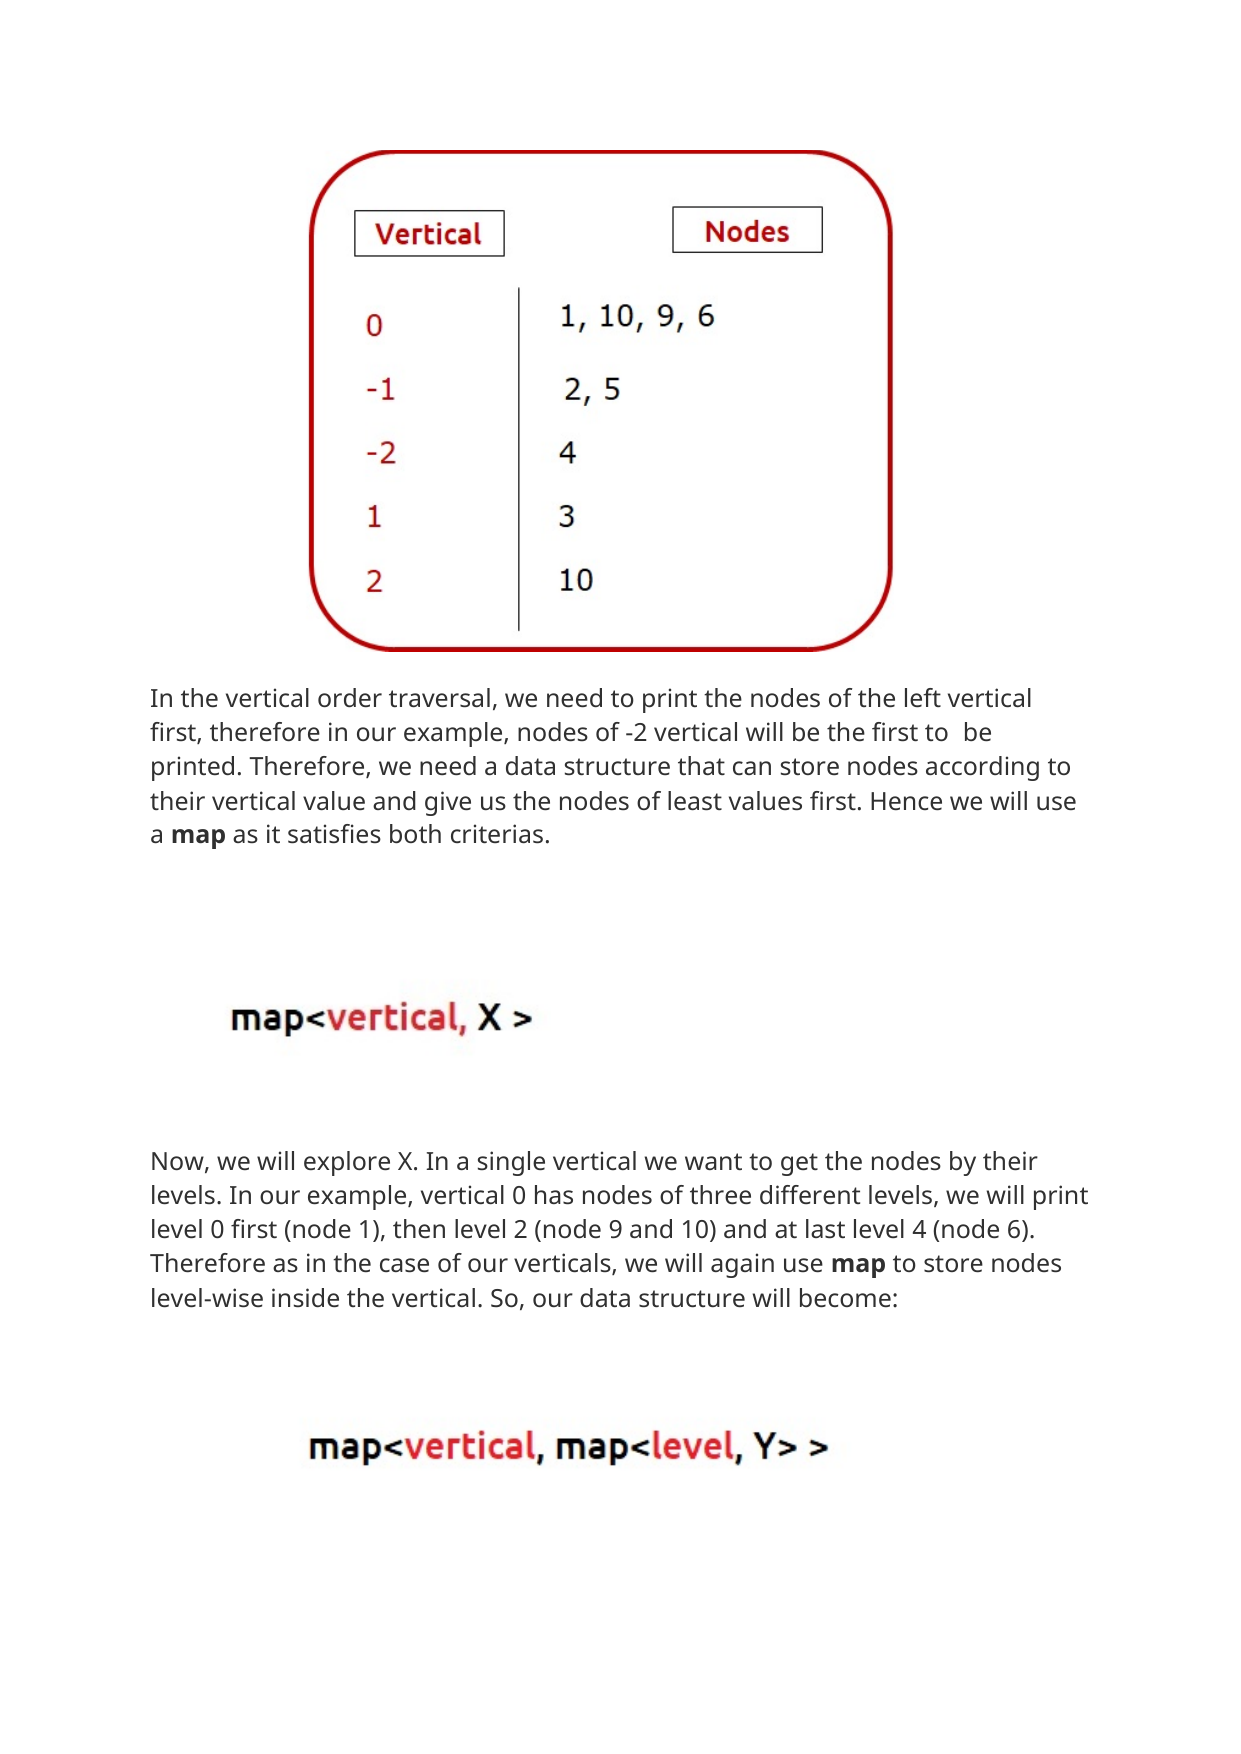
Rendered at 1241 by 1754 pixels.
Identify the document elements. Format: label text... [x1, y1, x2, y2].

picture [150, 880, 625, 1115]
text Now, we will explore X. In a single vertical we want to get the nodes by their levels. In our example, vertical 0 has nodes of three different levels, we will print level 0 first (node 1), then level 2 (node 9 and 10) and at last level 4 (node 6). Therefore as in the case of our verticals, we will again use map to store nodes level-wise inside the vertical. So, our data structure will become: [150, 1144, 1090, 1314]
picture [150, 1343, 1061, 1599]
text In the vertical order traversal, we need to print the nodes of the left vertical first, therefore in our example, nodes of -2 vertical will be the first to be printed. Therefore, we need a data structure that can store nodes according to their vertical value and give us the nodes of least values first. Hence we will use a map as it satisfies both criterias. [150, 681, 1090, 851]
picture [150, 150, 1091, 652]
